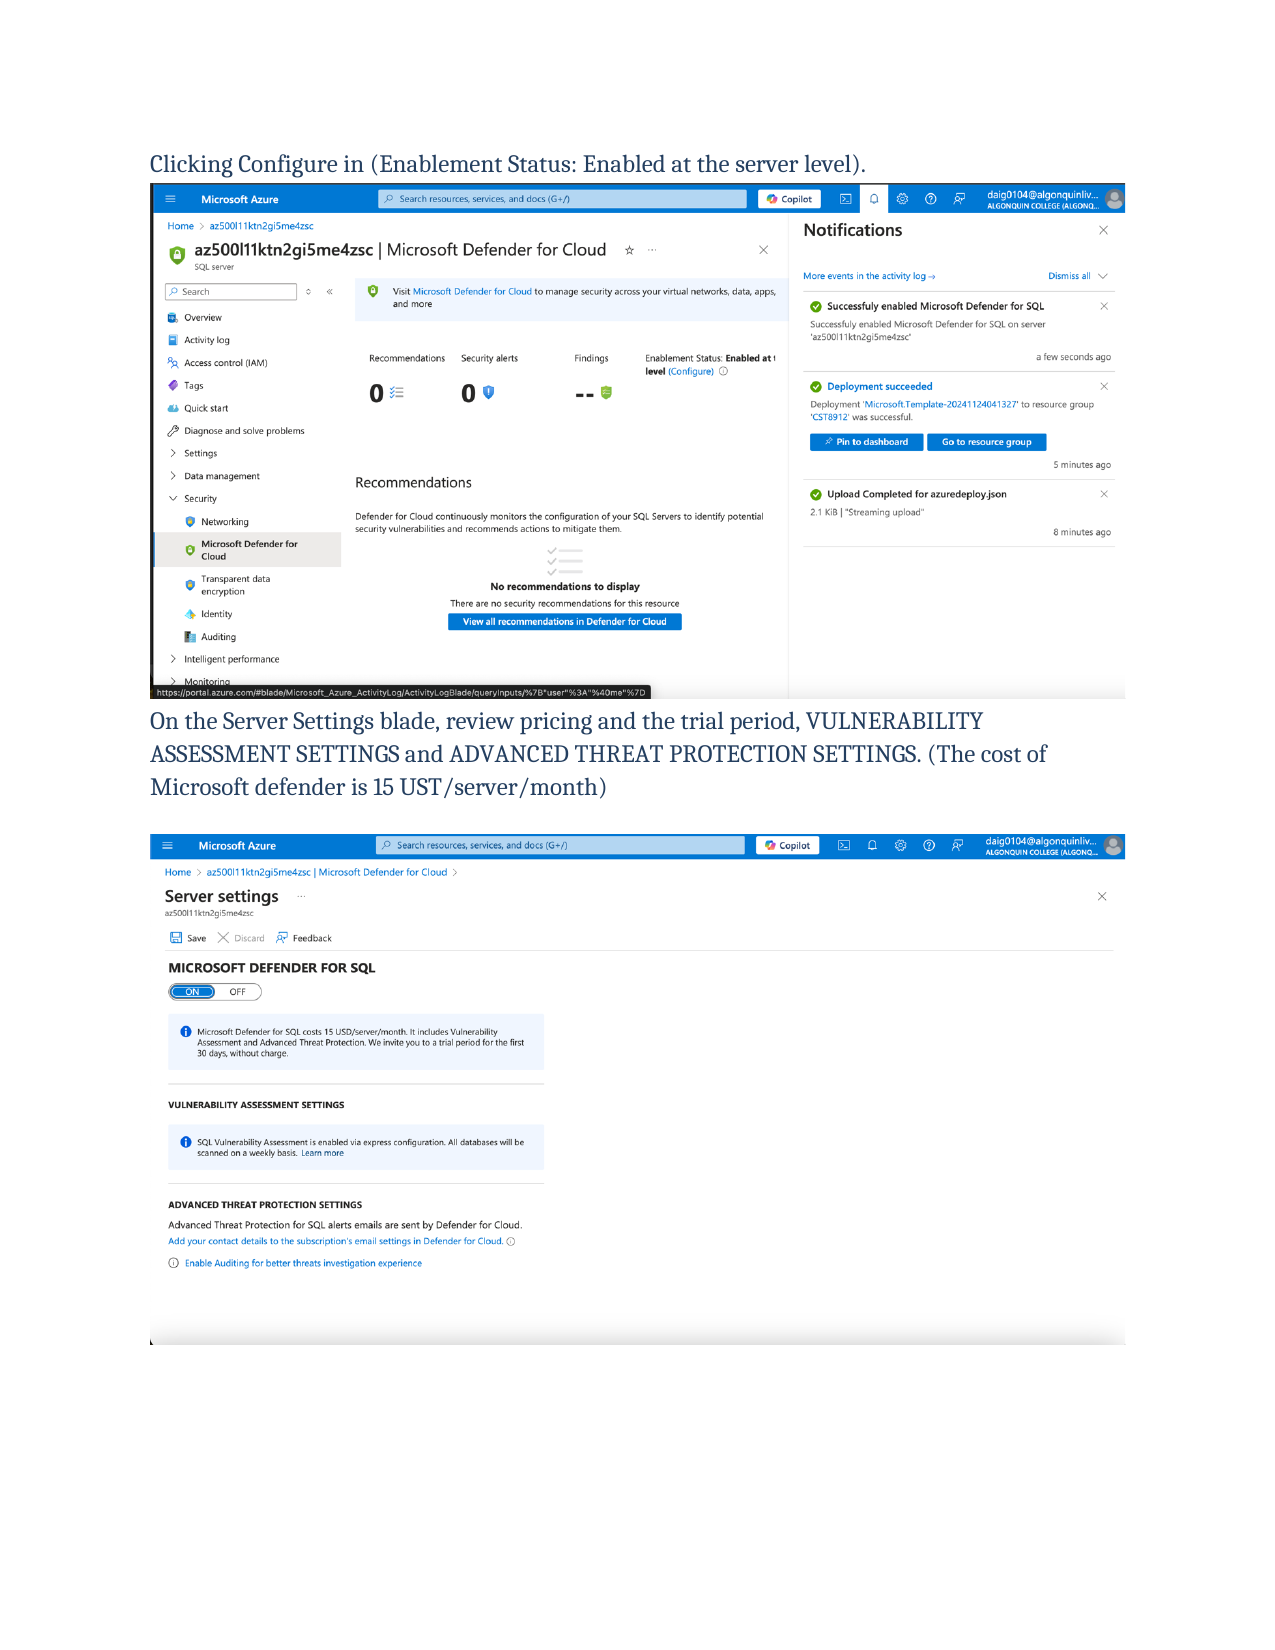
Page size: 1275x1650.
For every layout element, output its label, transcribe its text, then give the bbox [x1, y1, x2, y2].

picture [150, 183, 1125, 699]
picture [150, 834, 1125, 1345]
subtitle Clicking Configure in (Enablement Status: Enabled at the server level). [150, 150, 1125, 183]
subtitle On the Server Settings blade, review pricing and the trial period, VULNERABILITY ASSESSMENT SETTINGS and ADVANCED THREAT PROTECTION SETTINGS. (The cost of Microsoft defender is 15 UST/server/month) [150, 707, 1125, 801]
